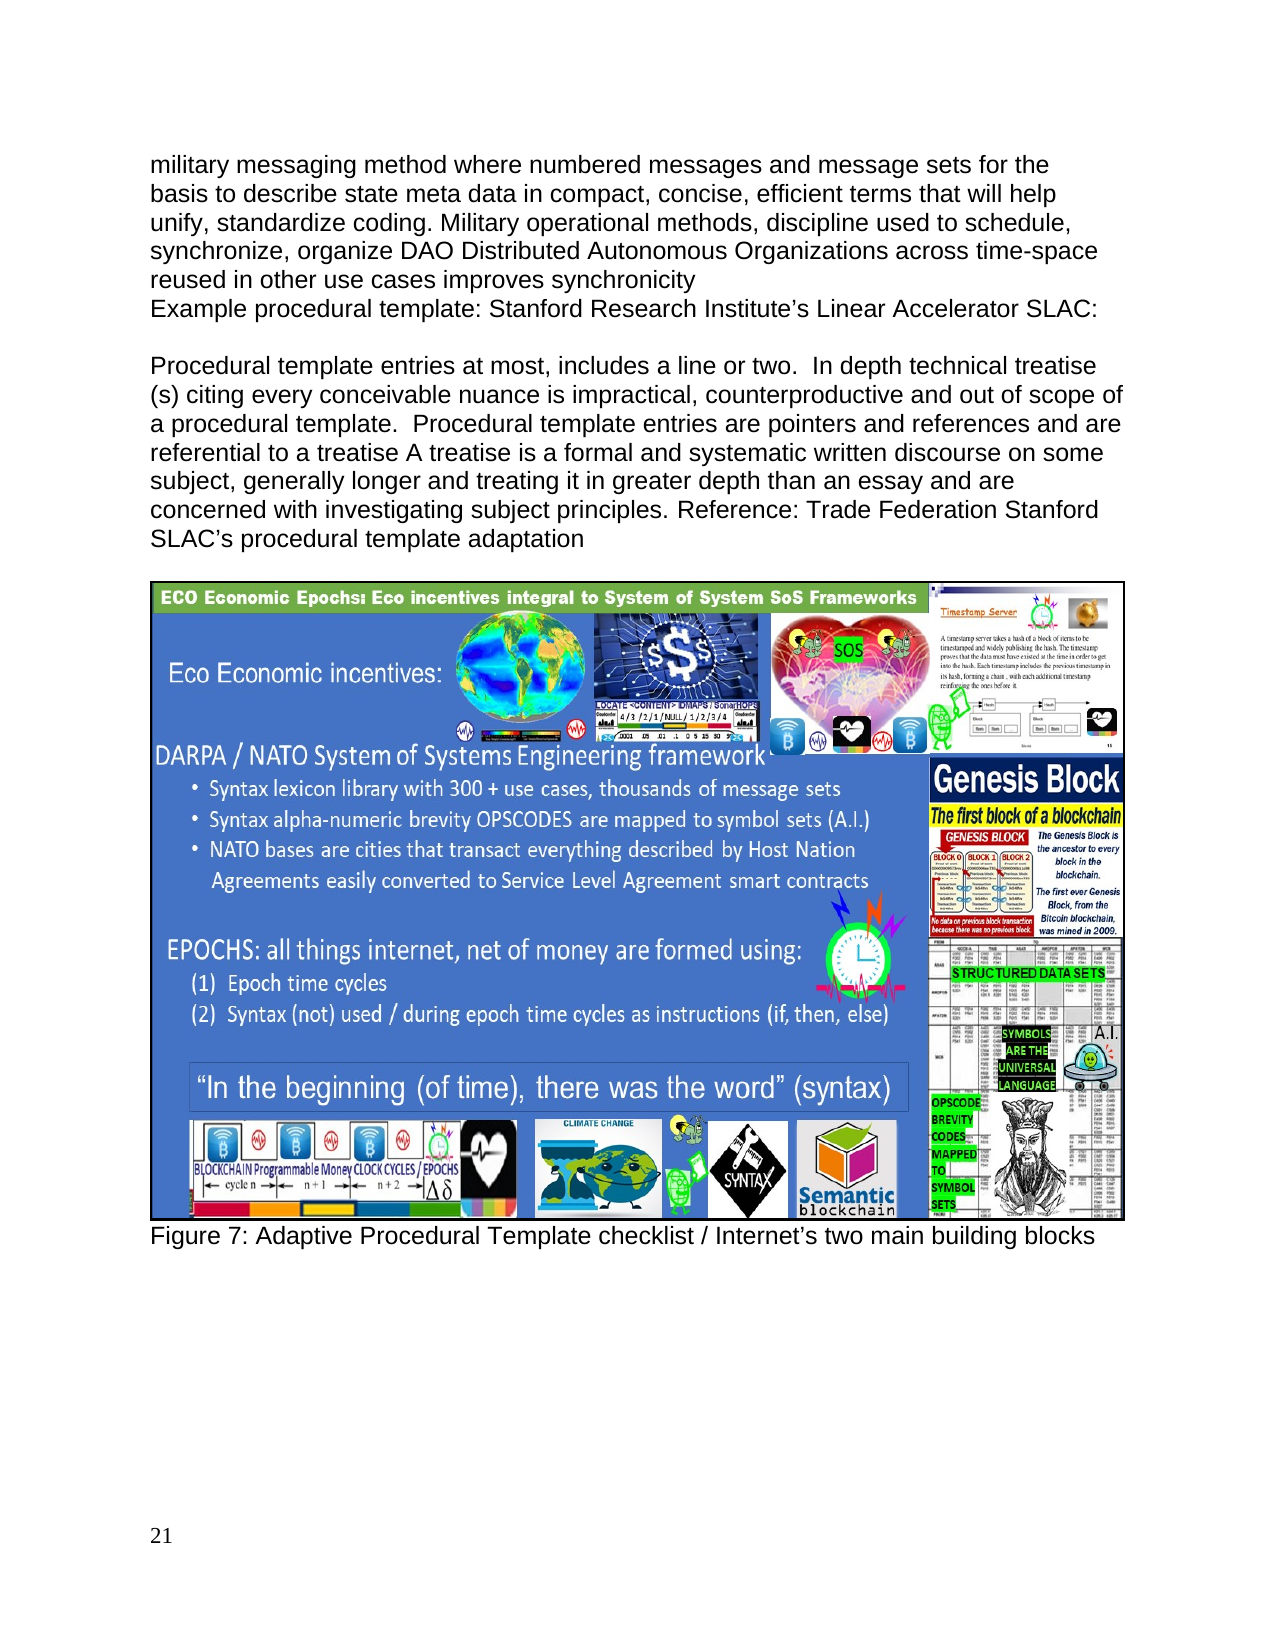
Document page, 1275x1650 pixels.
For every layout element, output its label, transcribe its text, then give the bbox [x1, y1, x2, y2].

picture [152, 583, 1123, 1218]
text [150, 150, 1109, 294]
text Figure 7: Adaptive Procedural Template checklist / Internet’s two main building blocks [150, 1221, 1125, 1249]
text Example procedural template: Stanford Research Institute’s Linear Accelerator SLAC: [150, 294, 1125, 322]
text Procedural template entries at most, includes a line or two. In depth technical treatise (s) citing every conceivable nuance is impractical, counterproductive and out of scope of a procedural template. Procedural template entries are pointers and references and are referential to a treatise A treatise is a formal and systematic written discourse on some subject, generally longer and treating it in greater depth than an essay and are concerned with investigating subject principles. Reference: Trade Federation Stanford SLAC’s procedural template adaptation [150, 351, 1125, 552]
